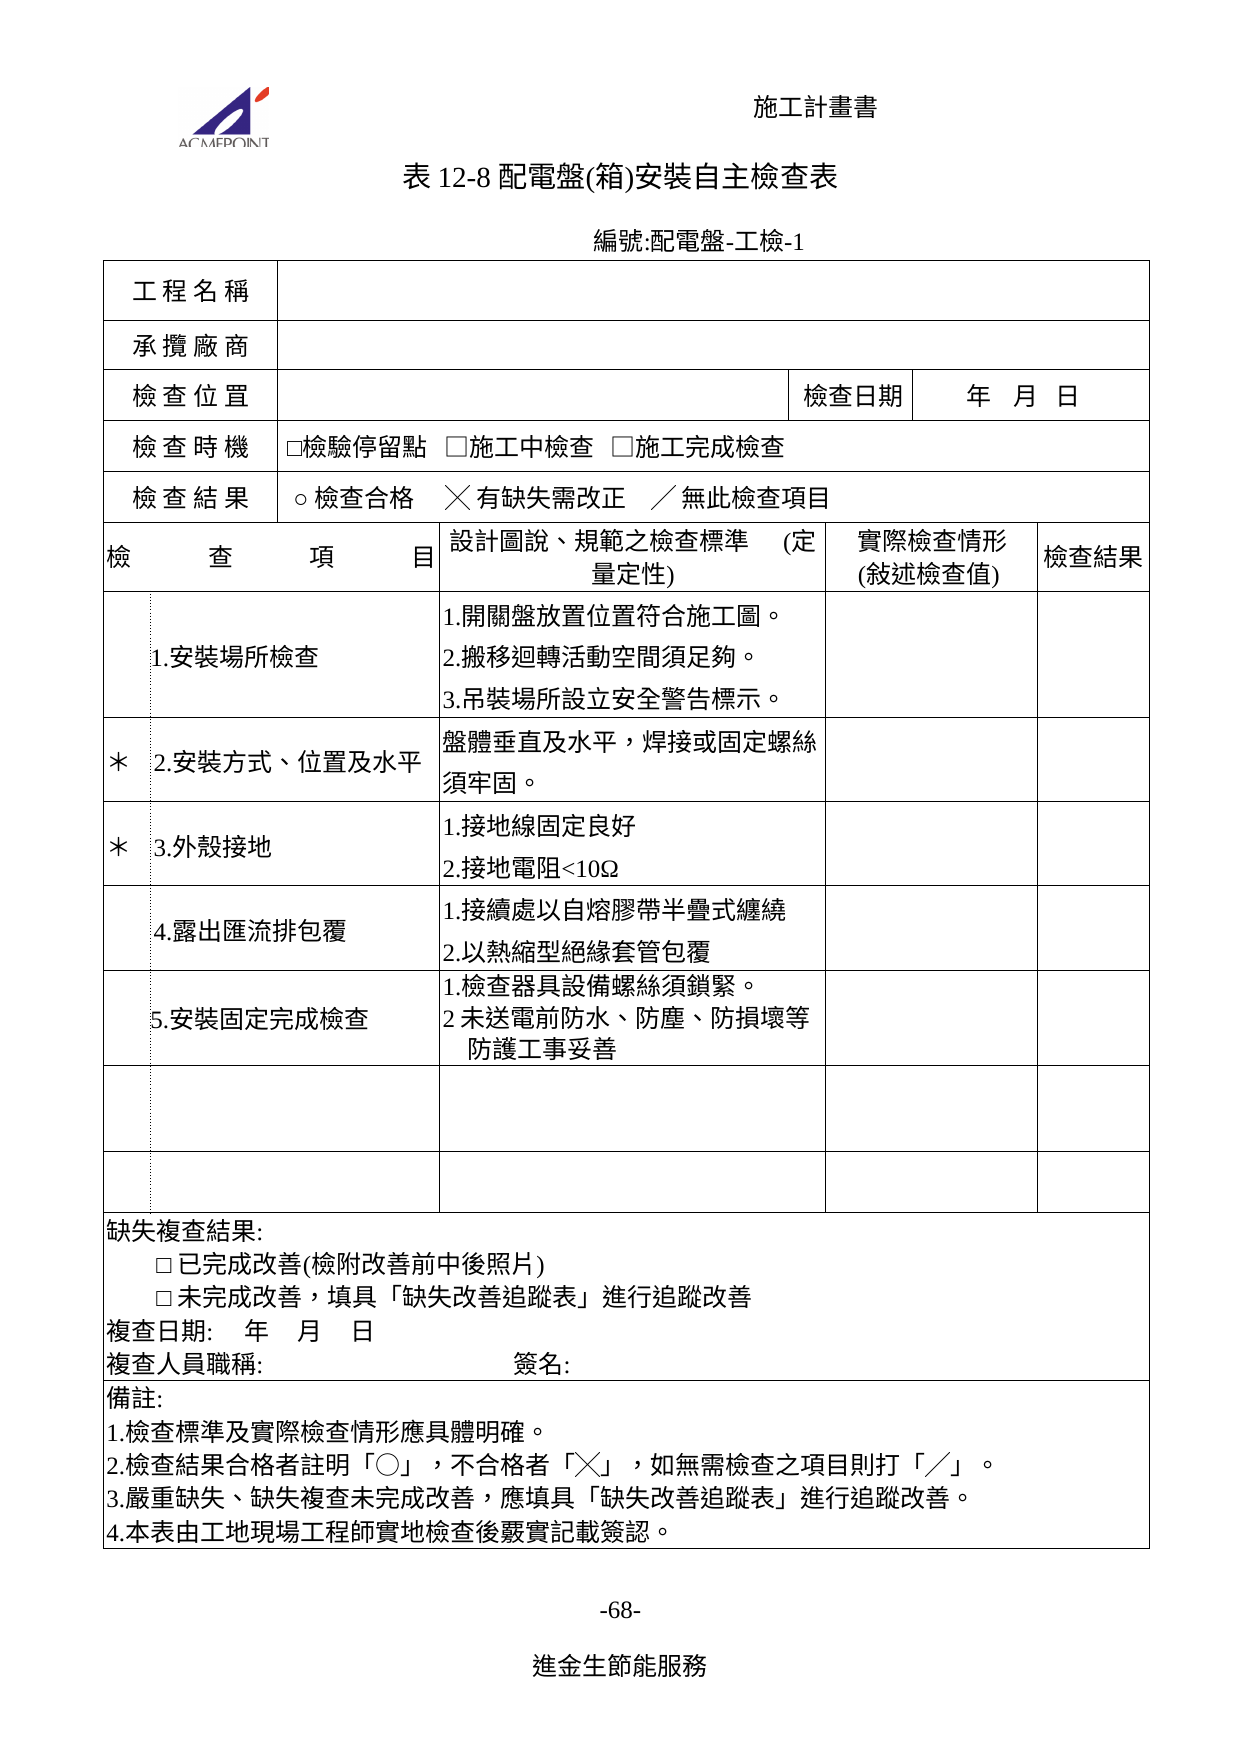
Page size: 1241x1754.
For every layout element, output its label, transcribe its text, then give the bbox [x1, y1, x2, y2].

table_cell [1038, 1152, 1149, 1212]
table_cell 5.安裝固定完成檢查 [150, 971, 439, 1064]
table_cell 檢 查 結 果 [104, 472, 277, 522]
table_cell [104, 1066, 150, 1151]
table_cell [1038, 592, 1149, 717]
table_cell 設計圖說、規範之檢查標準 (定量定性) [440, 523, 825, 591]
table_cell [1038, 802, 1149, 885]
table_cell 1.接地線固定良好 2.接地電阻<10Ω [440, 802, 825, 885]
table_cell 2.安裝方式、位置及水平 [150, 718, 439, 801]
table_cell 1.檢查器具設備螺絲須鎖緊。 2未送電前防水、防塵、防損壞等防護工事妥善 [440, 971, 825, 1064]
table_cell [1038, 886, 1149, 970]
table_cell □檢驗停留點 □施工中檢查 □施工完成檢查 [278, 421, 1149, 471]
table_cell [150, 1066, 439, 1151]
table_cell 4.露出匯流排包覆 [150, 886, 439, 970]
table_cell [440, 1066, 825, 1151]
table_cell 檢查日期 [789, 370, 912, 420]
table_cell 1.安裝場所檢查 [150, 592, 439, 717]
table_cell 3.外殼接地 [150, 802, 439, 885]
table_cell [826, 1066, 1037, 1151]
table_cell [104, 1152, 150, 1212]
table_header [278, 261, 1149, 320]
table_cell [150, 1152, 439, 1212]
table_cell 1.接續處以自熔膠帶半疊式纏繞 2.以熱縮型絕緣套管包覆 [440, 886, 825, 970]
table_cell [826, 802, 1037, 885]
table_cell 檢查項目 [104, 523, 439, 591]
picture [177, 87, 269, 146]
table_cell [278, 321, 1149, 369]
table_cell [826, 971, 1037, 1064]
table_cell [826, 592, 1037, 717]
table_cell 實際檢查情形 (敍述檢查值) [826, 523, 1037, 591]
table_cell [826, 886, 1037, 970]
table_cell 缺失複查結果: □ 已完成改善(檢附改善前中後照片) □ 未完成改善，填具「缺失改善追蹤表」進行追蹤改善 複查日期: 年 月 日 複查人員職稱: 簽名: [104, 1213, 1149, 1380]
table_cell 1.開關盤放置位置符合施工圖。 2.搬移迴轉活動空間須足夠。 3.吊裝場所設立安全警告標示。 [440, 592, 825, 717]
table_cell 承 攬 廠 商 [104, 321, 277, 369]
table_cell [104, 886, 150, 970]
table_cell 備註: 1.檢查標準及實際檢查情形應具體明確。 2.檢查結果合格者註明「○」，不合格者「╳」，如無需檢查之項目則打「╱」。 3.嚴重缺失、缺失複查未完成改善，應填具「缺失改善追蹤表」進行追蹤改善。 4.本表由工地現場工程師實地檢查後覈實記載簽認。 [104, 1381, 1149, 1548]
table_header 工 程 名 稱 [104, 261, 277, 320]
table_cell [278, 370, 788, 420]
text 表12-8 配電盤(箱)安裝自主檢查表 [206, 148, 1034, 198]
table_cell [826, 1152, 1037, 1212]
table_cell ＊ [104, 718, 150, 801]
table_cell 檢 查 時 機 [104, 421, 277, 471]
table_cell [1038, 718, 1149, 801]
table_cell ○ 檢查合格 ╳ 有缺失需改正 ╱ 無此檢查項目 [278, 472, 1149, 522]
table_cell [1038, 971, 1149, 1064]
table_cell 年 月 日 [913, 370, 1149, 420]
table_cell [440, 1152, 825, 1212]
table_cell [104, 971, 150, 1064]
table_cell 盤體垂直及水平，焊接或固定螺絲須牢固。 [440, 718, 825, 801]
table_cell [1038, 1066, 1149, 1151]
text 編號:配電盤-工檢-1 [301, 210, 1063, 260]
table_cell [104, 592, 150, 717]
table_cell 檢 查 位 罝 [104, 370, 277, 420]
table_cell [826, 718, 1037, 801]
table_cell 檢查結果 [1038, 523, 1149, 591]
table_cell ＊ [104, 802, 150, 885]
